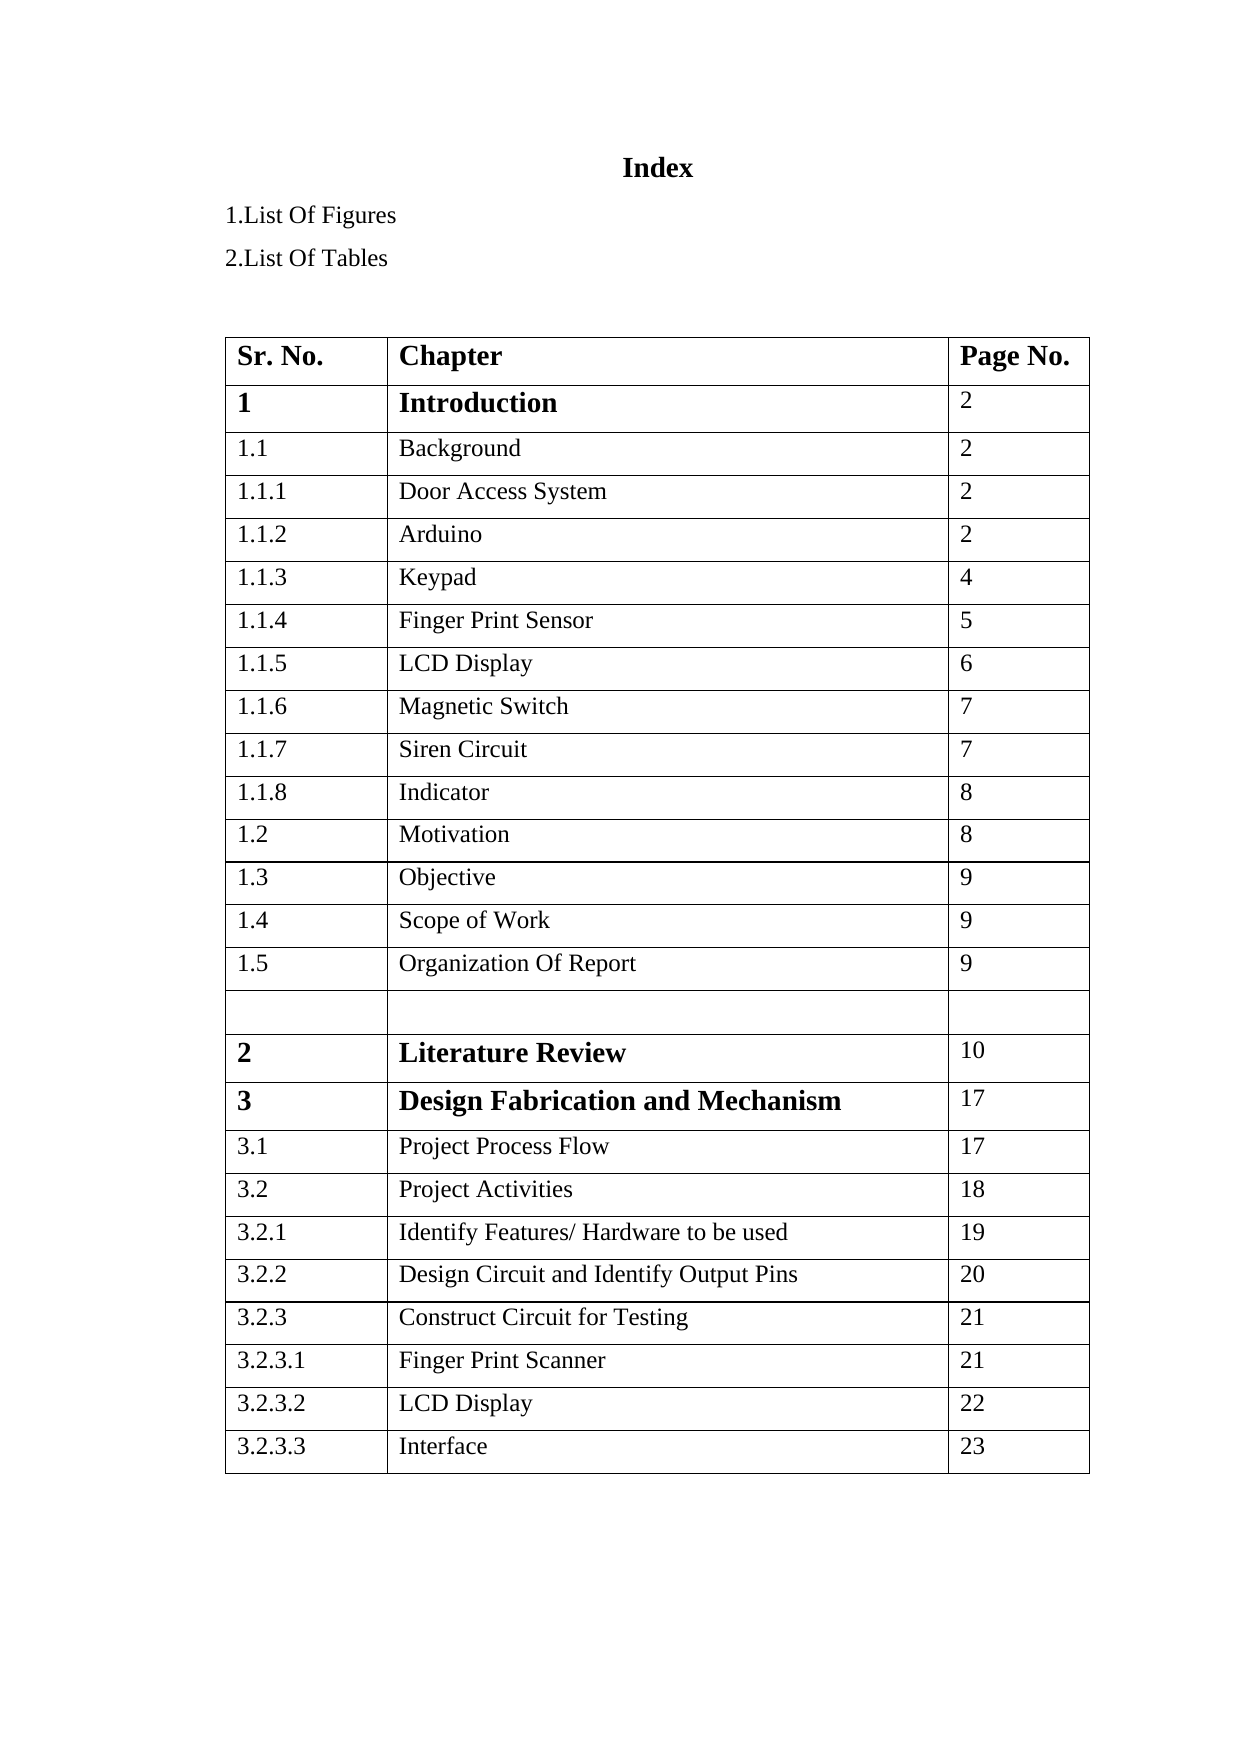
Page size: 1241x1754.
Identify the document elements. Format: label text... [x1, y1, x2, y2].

table_cell 9 [949, 863, 1089, 904]
table_cell Siren Circuit [388, 734, 948, 776]
table_cell 2 [949, 386, 1089, 432]
table_header Chapter [388, 338, 948, 384]
table_cell 10 [949, 1035, 1089, 1082]
table_cell 1.1 [226, 433, 387, 475]
table_cell 1.1.7 [226, 734, 387, 776]
table_cell 1.1.5 [226, 648, 387, 690]
table_cell Construct Circuit for Testing [388, 1303, 948, 1344]
table_cell 1.4 [226, 905, 387, 947]
table_cell 1.1.1 [226, 476, 387, 518]
table_cell 3.2.2 [226, 1260, 387, 1301]
table_cell 3.2 [226, 1174, 387, 1216]
table_cell Design Fabrication and Mechanism [388, 1083, 948, 1130]
table_cell [226, 991, 387, 1034]
text 1.List Of Figures [225, 200, 1090, 229]
table_cell [949, 991, 1089, 1034]
table_cell Finger Print Scanner [388, 1345, 948, 1387]
table_cell Literature Review [388, 1035, 948, 1082]
table_cell 1.1.4 [226, 605, 387, 647]
table_cell 17 [949, 1131, 1089, 1173]
table_cell 20 [949, 1260, 1089, 1301]
table_cell 17 [949, 1083, 1089, 1130]
table_header Sr. No. [226, 338, 387, 384]
table_cell 1.2 [226, 820, 387, 861]
table_cell 1.1.3 [226, 562, 387, 604]
text 2.List Of Tables [225, 243, 1090, 272]
table_cell LCD Display [388, 648, 948, 690]
table_cell Identify Features/ Hardware to be used [388, 1217, 948, 1258]
table_cell Objective [388, 863, 948, 904]
table_cell 5 [949, 605, 1089, 647]
table_cell 3.2.3 [226, 1303, 387, 1344]
table_header Page No. [949, 338, 1089, 384]
table_cell 3.2.1 [226, 1217, 387, 1258]
table_cell Organization Of Report [388, 948, 948, 990]
table_cell Interface [388, 1431, 948, 1473]
table_cell 3 [226, 1083, 387, 1130]
table_cell [388, 991, 948, 1034]
table_cell 1.1.8 [226, 777, 387, 818]
table_cell 8 [949, 777, 1089, 818]
table_cell Introduction [388, 386, 948, 432]
table_cell 18 [949, 1174, 1089, 1216]
table_cell 1.1.6 [226, 691, 387, 733]
table_cell 1 [226, 386, 387, 432]
table_cell 1.3 [226, 863, 387, 904]
table_cell 1.5 [226, 948, 387, 990]
table_cell Finger Print Sensor [388, 605, 948, 647]
table_cell 7 [949, 734, 1089, 776]
table_cell 2 [949, 519, 1089, 561]
table_cell 6 [949, 648, 1089, 690]
table_cell 8 [949, 820, 1089, 861]
table_cell 9 [949, 905, 1089, 947]
table_cell Scope of Work [388, 905, 948, 947]
table_cell 4 [949, 562, 1089, 604]
table_cell 22 [949, 1388, 1089, 1430]
table_cell Keypad [388, 562, 948, 604]
table_cell 2 [949, 433, 1089, 475]
table_cell 2 [949, 476, 1089, 518]
table_cell 3.1 [226, 1131, 387, 1173]
table_cell 19 [949, 1217, 1089, 1258]
table_cell Project Process Flow [388, 1131, 948, 1173]
table_cell 21 [949, 1345, 1089, 1387]
table_cell 21 [949, 1303, 1089, 1344]
table_cell LCD Display [388, 1388, 948, 1430]
table_cell Magnetic Switch [388, 691, 948, 733]
table_cell Door Access System [388, 476, 948, 518]
table_cell 7 [949, 691, 1089, 733]
table_cell 3.2.3.1 [226, 1345, 387, 1387]
table_cell Background [388, 433, 948, 475]
table_cell 3.2.3.2 [226, 1388, 387, 1430]
table_cell 3.2.3.3 [226, 1431, 387, 1473]
table_cell 23 [949, 1431, 1089, 1473]
text Index [225, 150, 1090, 183]
table_cell 1.1.2 [226, 519, 387, 561]
table_cell Motivation [388, 820, 948, 861]
table_cell Indicator [388, 777, 948, 818]
table_cell Project Activities [388, 1174, 948, 1216]
table_cell 2 [226, 1035, 387, 1082]
table_cell Design Circuit and Identify Output Pins [388, 1260, 948, 1301]
table_cell 9 [949, 948, 1089, 990]
table_cell Arduino [388, 519, 948, 561]
